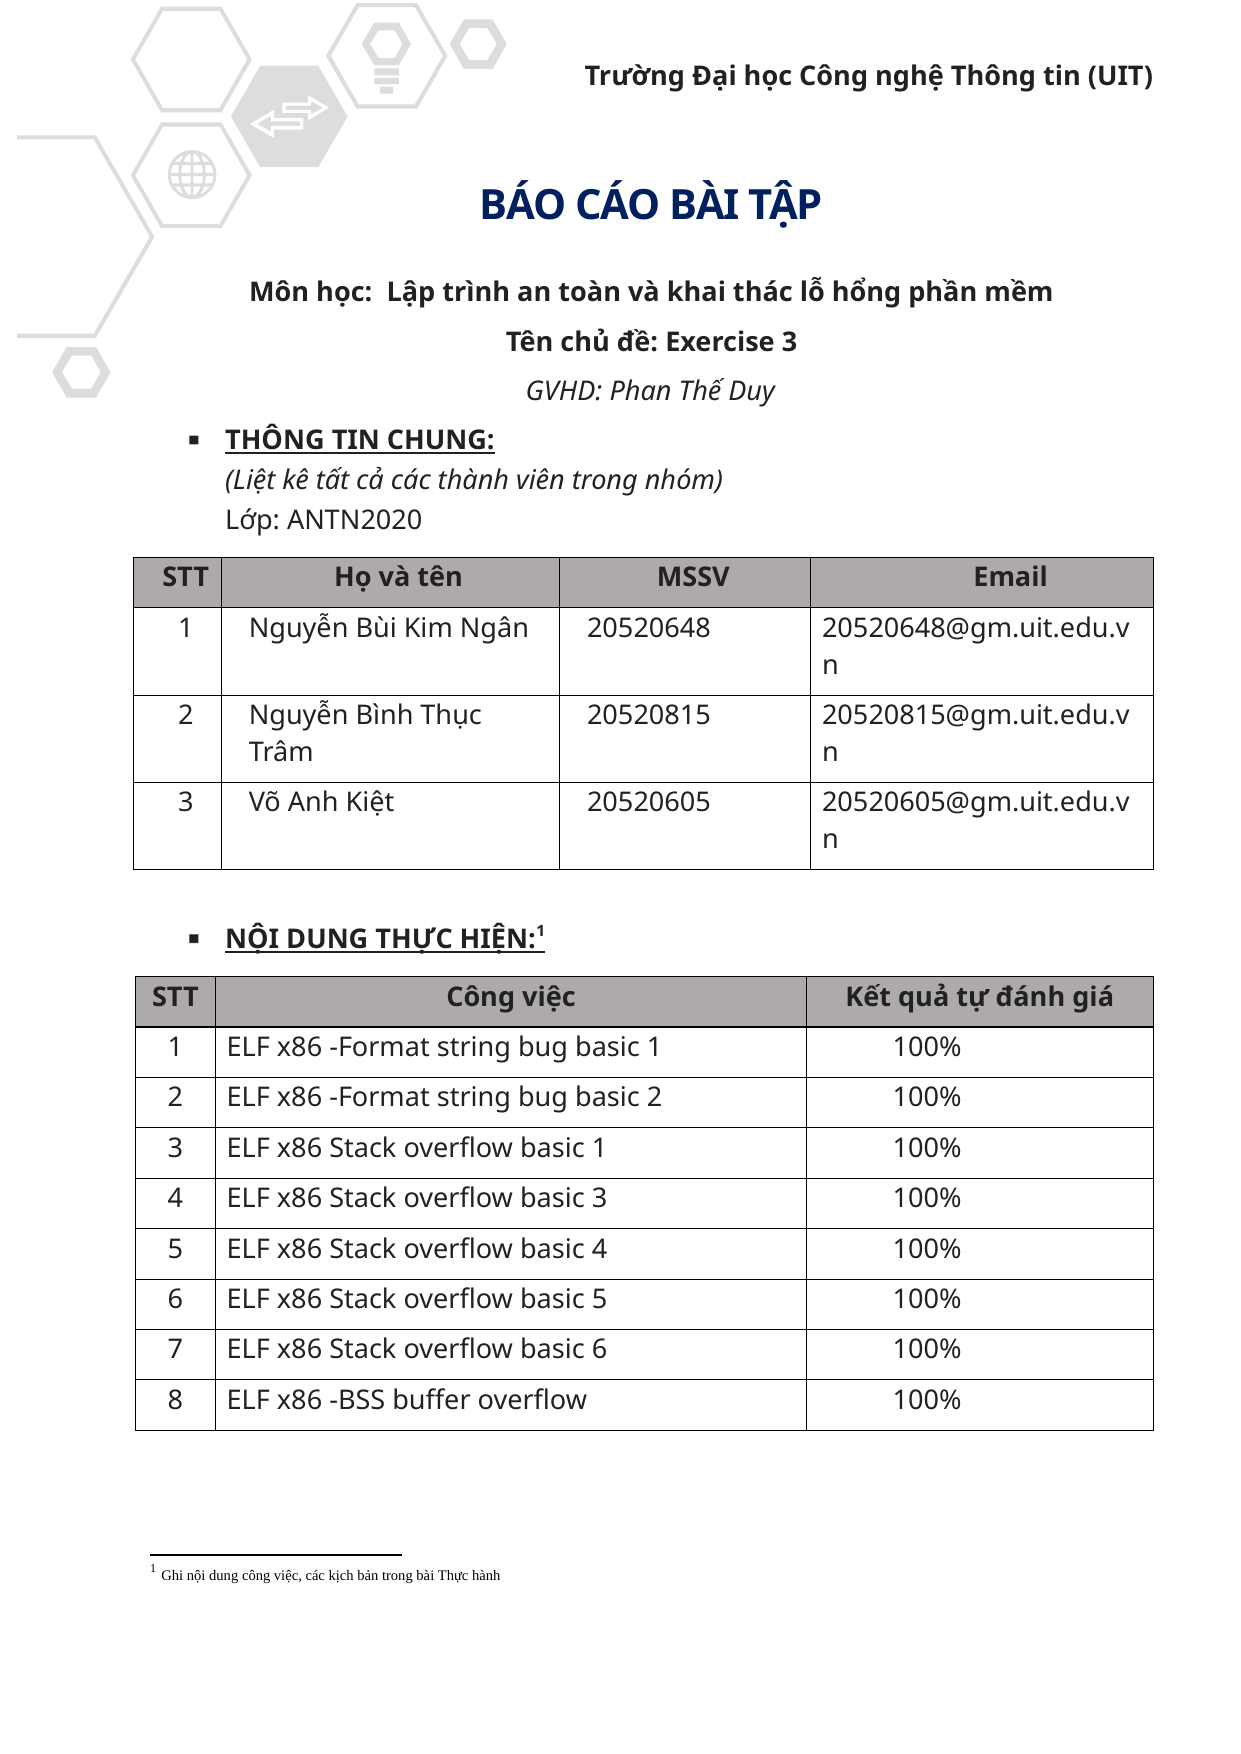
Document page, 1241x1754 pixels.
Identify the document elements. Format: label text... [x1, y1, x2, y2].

list THÔNG TIN CHUNG: [187, 421, 1153, 458]
table_cell 3 [134, 783, 221, 869]
table_cell 100% [807, 1078, 1153, 1127]
table_cell ELF x86 Stack overflow basic 6 [216, 1330, 806, 1379]
table_cell 6 [136, 1280, 215, 1329]
list (Liệt kê tất cả các thành viên trong nhóm) [225, 461, 1153, 497]
text Tên chủ đề: Exercise 3 [150, 322, 1153, 359]
table_cell 100% [807, 1128, 1153, 1178]
table_cell Võ Anh Kiệt [222, 783, 559, 869]
table_cell 4 [136, 1179, 215, 1228]
table_cell 3 [136, 1128, 215, 1178]
table_cell ELF x86 Stack overflow basic 5 [216, 1280, 806, 1329]
title BÁO CÁO BÀI TẬP [150, 175, 1153, 232]
table_cell 100% [807, 1028, 1153, 1077]
table_cell 5 [136, 1229, 215, 1278]
table_cell 20520815@gm.uit.edu.vn [811, 696, 1153, 782]
table_cell 20520648@gm.uit.edu.vn [811, 608, 1153, 694]
table_cell 1 [136, 1028, 215, 1077]
table_cell 20520605 [560, 783, 810, 869]
table_header Họ và tên [222, 558, 559, 607]
table_cell 20520815 [560, 696, 810, 782]
table_cell ELF x86 Stack overflow basic 1 [216, 1128, 806, 1178]
table_cell ELF x86 -Format string bug basic 2 [216, 1078, 806, 1127]
table_cell ELF x86 -Format string bug basic 1 [216, 1028, 806, 1077]
list NỘI DUNG THỰC HIỆN: [187, 919, 1153, 956]
text GVHD: Phan Thế Duy [150, 371, 1153, 408]
table_header Công việc [216, 977, 806, 1026]
table_cell 2 [134, 696, 221, 782]
table_cell 100% [807, 1330, 1153, 1379]
table_cell ELF x86 Stack overflow basic 3 [216, 1179, 806, 1228]
list Lớp: ANTN2020 [225, 500, 1153, 537]
table_header Email [811, 558, 1153, 607]
table_header STT [136, 977, 215, 1026]
table_cell Nguyễn Bùi Kim Ngân [222, 608, 559, 694]
table_cell 20520648 [560, 608, 810, 694]
table_cell 100% [807, 1179, 1153, 1228]
table_cell 100% [807, 1229, 1153, 1278]
table_cell 100% [807, 1380, 1153, 1430]
table_cell 7 [136, 1330, 215, 1379]
table_cell Nguyễn Bình Thục Trâm [222, 696, 559, 782]
table_cell 1 [134, 608, 221, 694]
table_header MSSV [560, 558, 810, 607]
table_cell ELF x86 -BSS buffer overflow [216, 1380, 806, 1430]
table_cell 20520605@gm.uit.edu.vn [811, 783, 1153, 869]
table_cell 8 [136, 1380, 215, 1430]
table_cell 2 [136, 1078, 215, 1127]
table_cell ELF x86 Stack overflow basic 4 [216, 1229, 806, 1278]
text Môn học: Lập trình an toàn và khai thác lỗ hổng phần mềm [150, 273, 1153, 309]
table_cell 100% [807, 1280, 1153, 1329]
table_header Kết quả tự đánh giá [807, 977, 1153, 1026]
table_header STT [134, 558, 221, 607]
